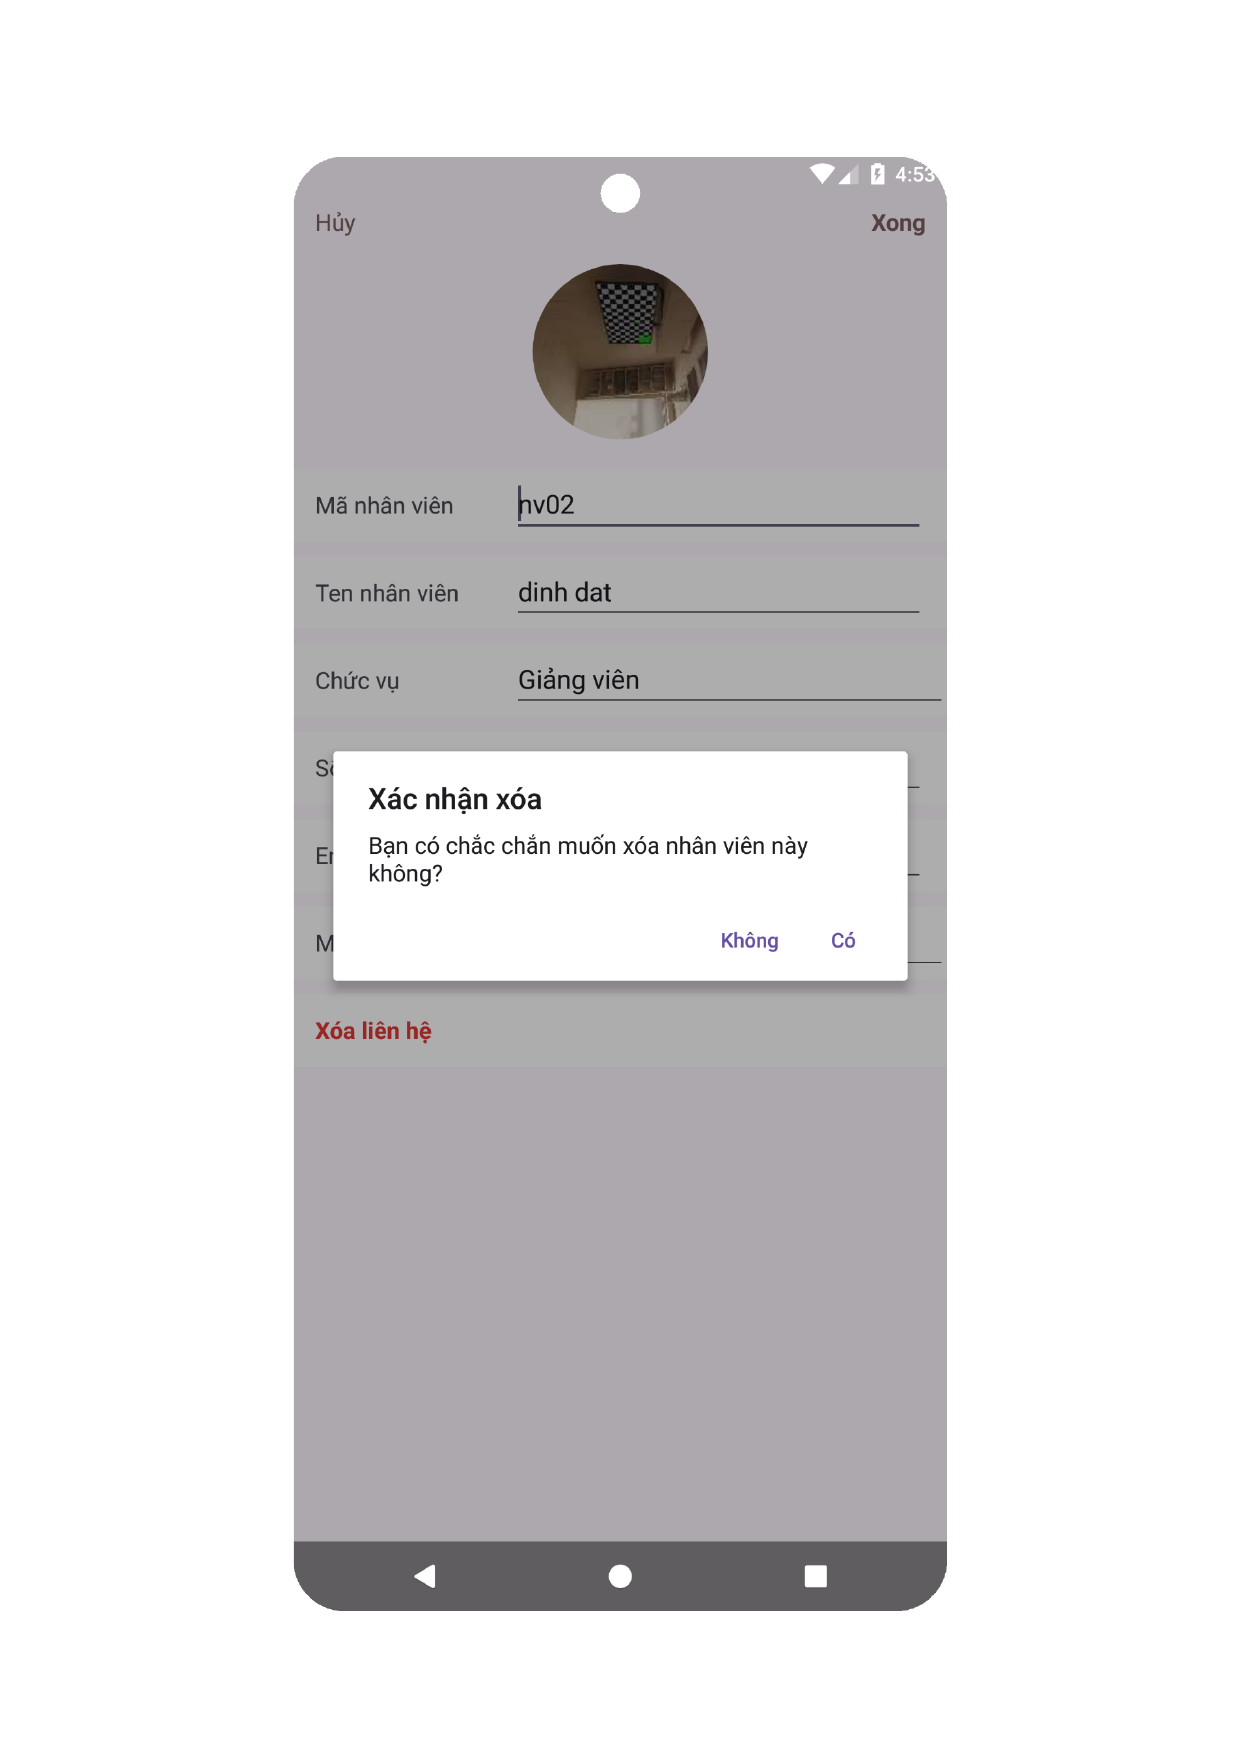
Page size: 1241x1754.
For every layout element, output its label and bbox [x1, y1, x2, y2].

picture [293, 157, 947, 1611]
